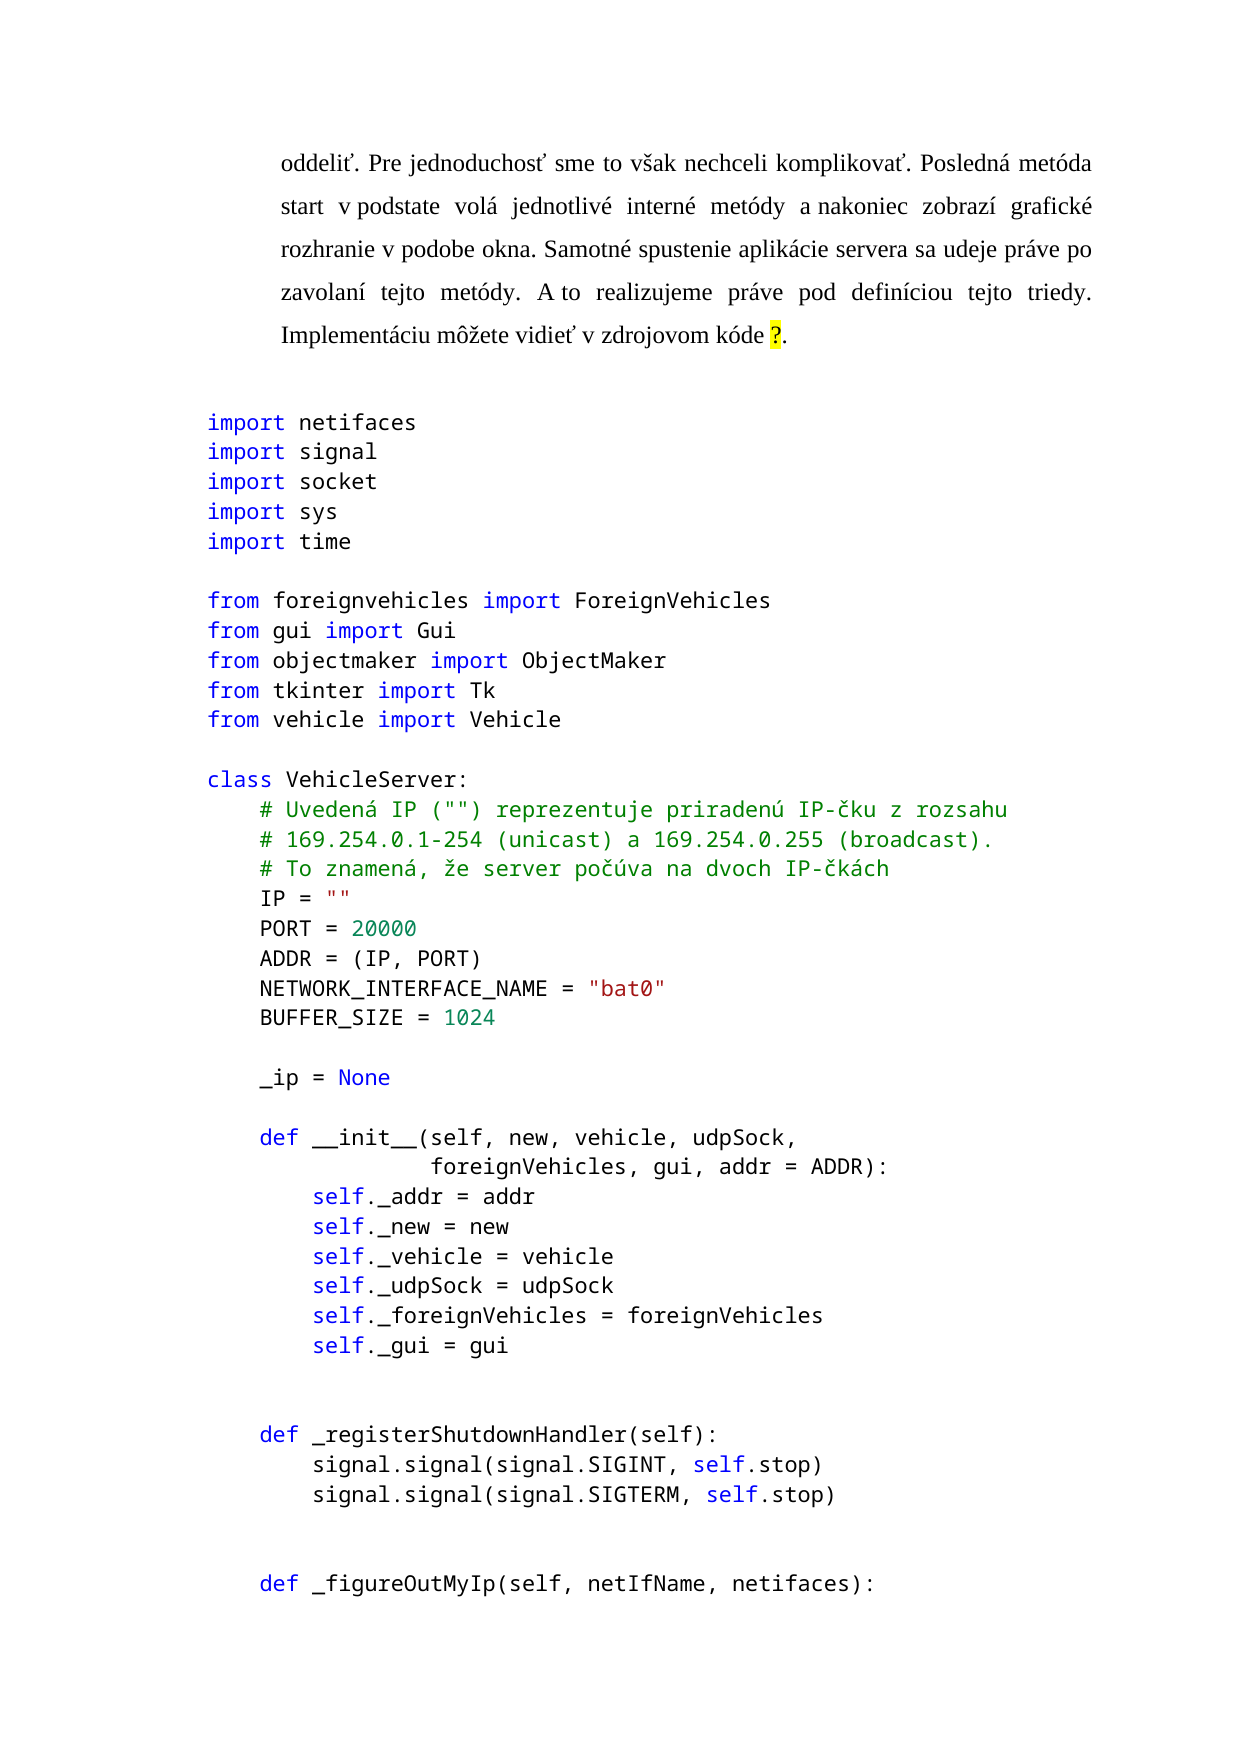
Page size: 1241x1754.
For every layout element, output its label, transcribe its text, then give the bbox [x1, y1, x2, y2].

text def _figureOutMyIp(self, netIfName, netifaces): [207, 1568, 1092, 1598]
text from foreignvehicles import ForeignVehicles [207, 585, 1092, 615]
text from vehicle import Vehicle [207, 704, 1092, 734]
text signal.signal(signal.SIGTERM, self.stop) [207, 1479, 1092, 1509]
text NETWORK_INTERFACE_NAME = "bat0" [207, 972, 1092, 1002]
text class VehicleServer: [207, 764, 1092, 794]
text self._new = new [207, 1211, 1092, 1241]
text self._vehicle = vehicle [207, 1241, 1092, 1270]
text # To znamená, že server počúva na dvoch IP-čkách [207, 853, 1092, 883]
text def __init__(self, new, vehicle, udpSock, [207, 1121, 1092, 1151]
text from objectmaker import ObjectMaker [207, 645, 1092, 674]
text IP = "" [207, 883, 1092, 913]
text import socket [207, 466, 1092, 496]
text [281, 148, 1092, 349]
text def _registerShutdownHandler(self): [207, 1419, 1092, 1449]
text import signal [207, 436, 1092, 466]
text foreignVehicles, gui, addr = ADDR): [207, 1151, 1092, 1181]
text self._gui = gui [207, 1330, 1092, 1360]
text _ip = None [207, 1062, 1092, 1092]
text from gui import Gui [207, 615, 1092, 645]
text # Uvedená IP ("") reprezentuje priradenú IP-čku z rozsahu [207, 794, 1092, 823]
text import time [207, 526, 1092, 555]
text ADDR = (IP, PORT) [207, 943, 1092, 972]
text BUFFER_SIZE = 1024 [207, 1002, 1092, 1032]
text PORT = 20000 [207, 913, 1092, 943]
text import sys [207, 496, 1092, 526]
text import netifaces [207, 406, 1092, 436]
text signal.signal(signal.SIGINT, self.stop) [207, 1449, 1092, 1479]
text self._foreignVehicles = foreignVehicles [207, 1300, 1092, 1330]
text self._udpSock = udpSock [207, 1270, 1092, 1300]
text self._addr = addr [207, 1181, 1092, 1211]
text # 169.254.0.1-254 (unicast) a 169.254.0.255 (broadcast). [207, 823, 1092, 853]
text from tkinter import Tk [207, 674, 1092, 704]
